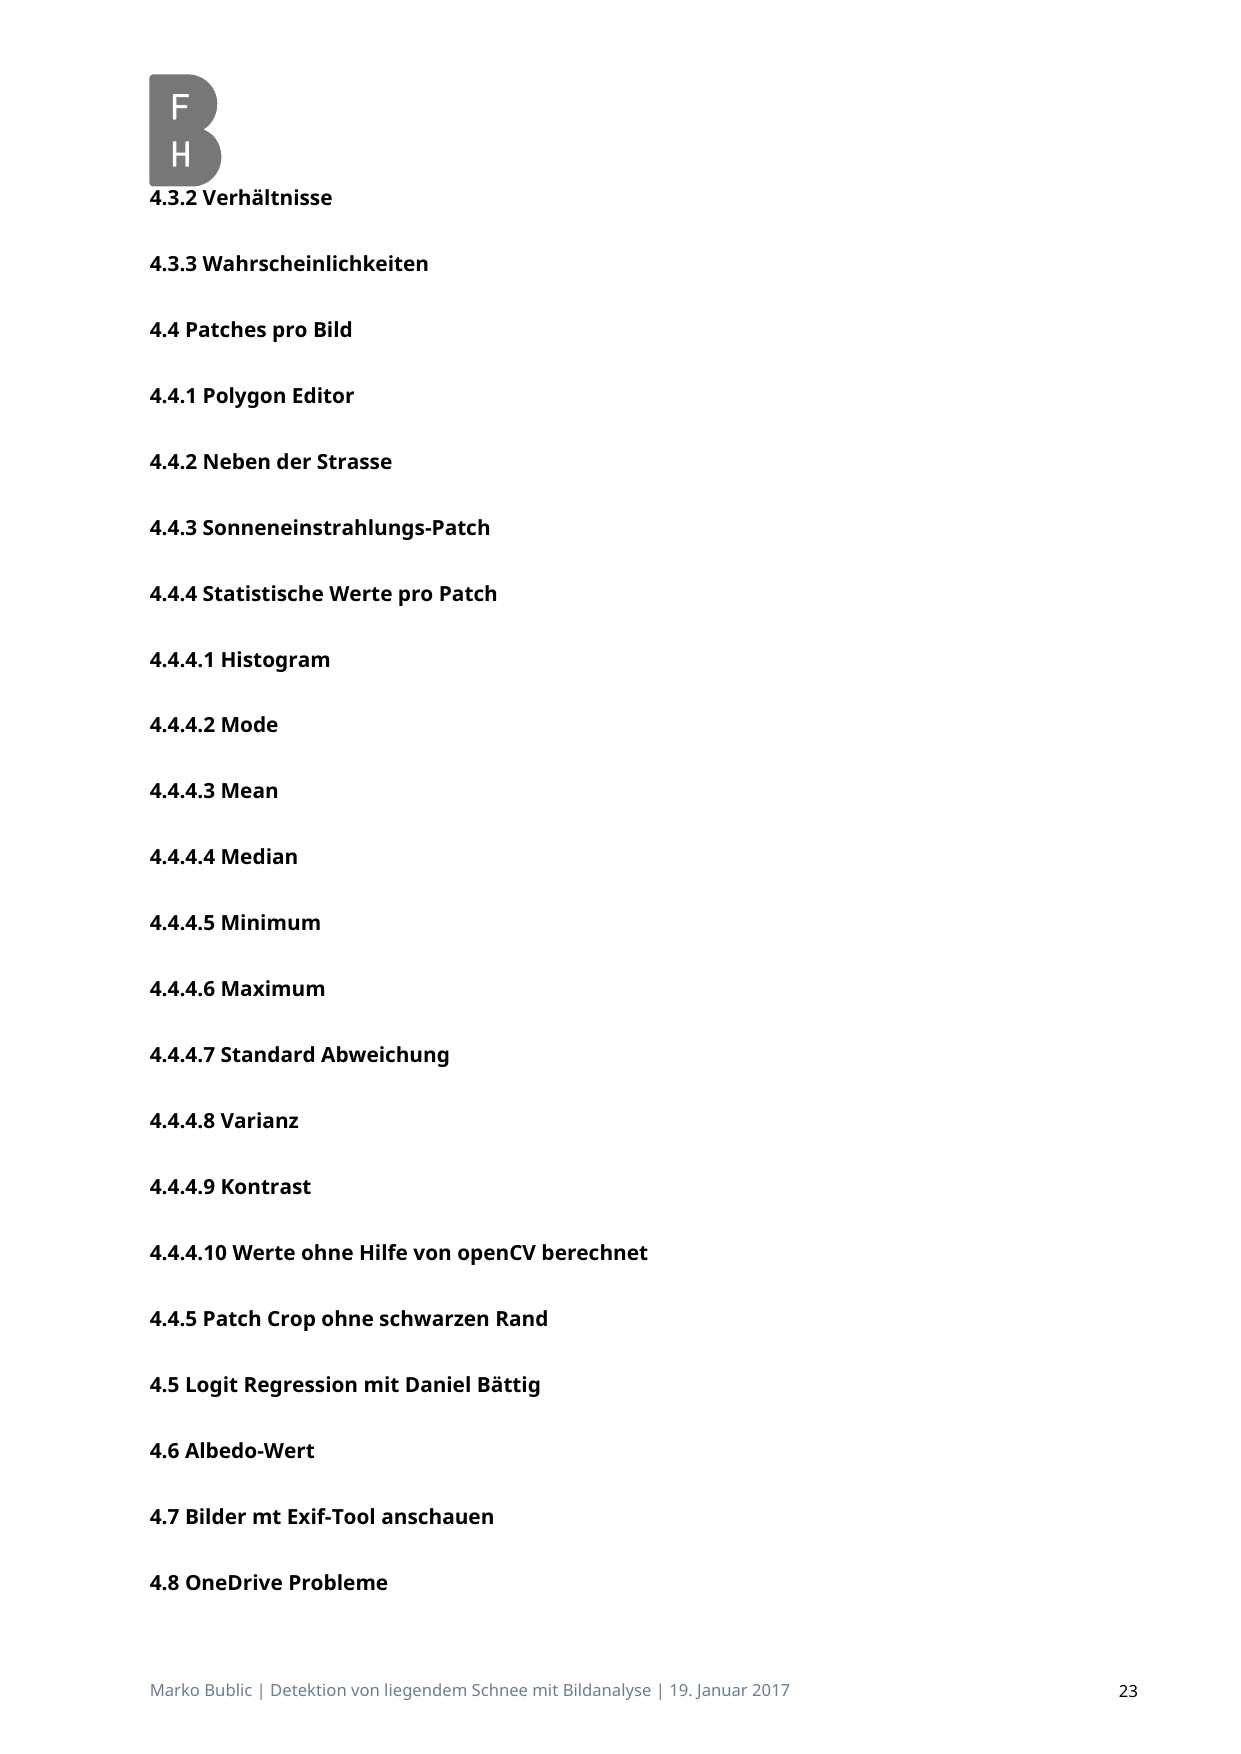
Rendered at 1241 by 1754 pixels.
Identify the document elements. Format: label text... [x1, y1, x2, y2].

subtitle Statistische Werte pro Patch [149, 579, 1093, 607]
subtitle Maximum [149, 974, 1093, 1003]
subtitle Varianz [149, 1106, 1093, 1135]
subtitle Minimum [149, 908, 1093, 937]
subtitle Mean [149, 777, 1093, 805]
subtitle Verhältnisse [149, 183, 1093, 212]
subtitle Albedo-Wert [149, 1436, 1093, 1464]
subtitle Median [149, 842, 1093, 871]
subtitle OneDrive Probleme [149, 1568, 1093, 1596]
subtitle Polygon Editor [149, 381, 1093, 409]
subtitle Kontrast [149, 1172, 1093, 1201]
subtitle Sonneneinstrahlungs-Patch [149, 513, 1093, 541]
subtitle Bilder mt Exif-Tool anschauen [149, 1502, 1093, 1530]
subtitle Patch Crop ohne schwarzen Rand [149, 1304, 1093, 1332]
subtitle Wahrscheinlichkeiten [149, 249, 1093, 277]
subtitle Mode [149, 711, 1093, 739]
subtitle Histogram [149, 645, 1093, 673]
subtitle Patches pro Bild [149, 315, 1093, 343]
subtitle Werte ohne Hilfe von openCV berechnet [149, 1238, 1093, 1267]
subtitle Standard Abweichung [149, 1040, 1093, 1069]
subtitle Neben der Strasse [149, 447, 1093, 475]
subtitle Logit Regression mit Daniel Bättig [149, 1370, 1093, 1398]
